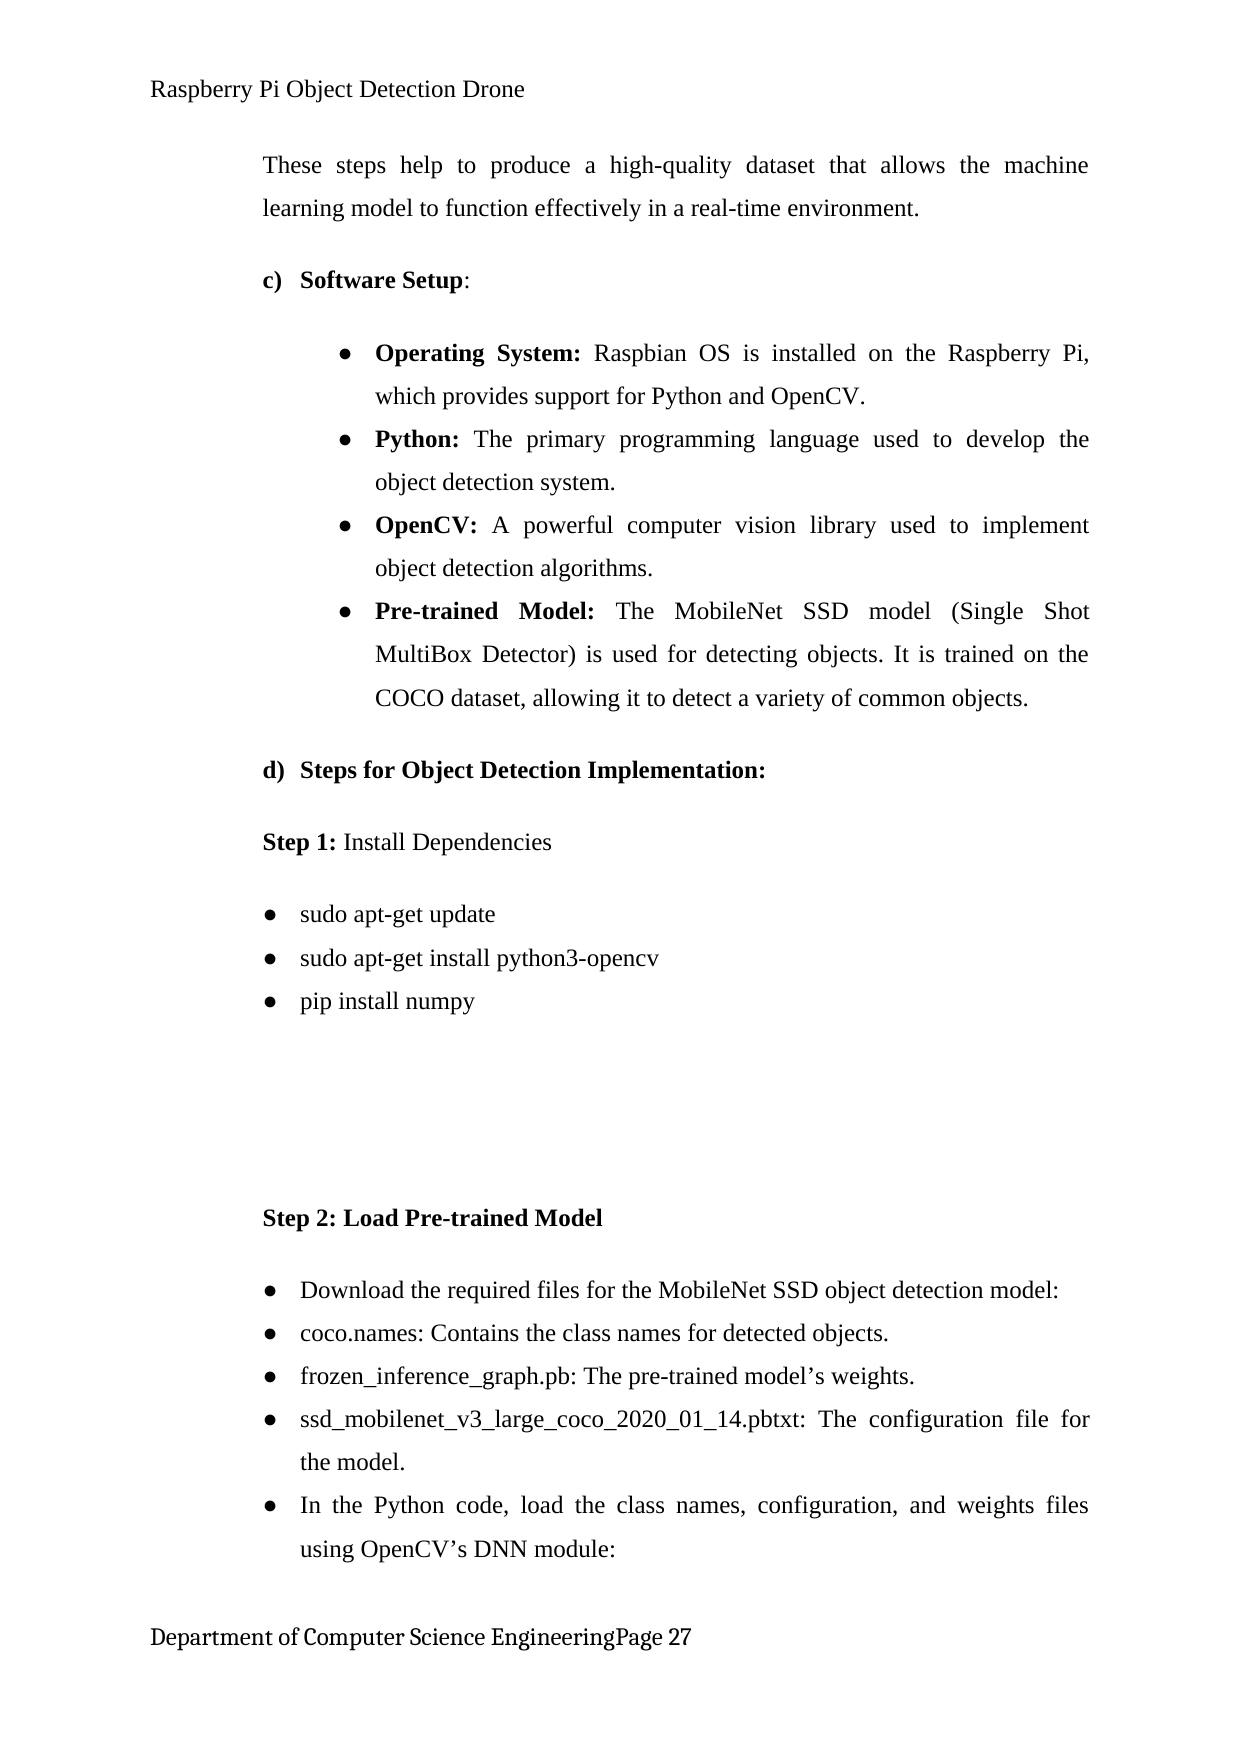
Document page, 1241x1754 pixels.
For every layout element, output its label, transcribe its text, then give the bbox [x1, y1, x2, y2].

list Download the required files for the MobileNet SSD object detection model: [262, 1275, 1090, 1304]
list pip install numpy [262, 986, 1090, 1014]
list sudo apt-get install python3-opencv [262, 943, 1090, 971]
list OpenCV: A powerful computer vision library used to implement object detection algorithms. [337, 510, 1090, 582]
list Python: The primary programming language used to develop the object detection system. [337, 424, 1090, 496]
list frozen_inference_graph.pb: The pre-trained model’s weights. [262, 1361, 1090, 1390]
text Step 2: Load Pre-trained Model [262, 1203, 1090, 1231]
list Pre-trained Model: The MobileNet SSD model (Single Shot MultiBox Detector) is used for detecting objects. It is trained on the COCO dataset, allowing it to detect a variety of common objects. [337, 596, 1090, 711]
list In the Python code, load the class names, configuration, and weights files using OpenCV’s DNN module: [262, 1491, 1090, 1562]
list ssd_mobilenet_v3_large_coco_2020_01_14.pbtxt: The configuration file for the model. [262, 1404, 1090, 1476]
text These steps help to produce a high-quality dataset that allows the machine learning model to function effectively in a real-time environment. [262, 150, 1090, 222]
list coco.names: Contains the class names for detected objects. [262, 1318, 1090, 1347]
text d) Steps for Object Detection Implementation: [262, 755, 1090, 784]
list Operating System: Raspbian OS is installed on the Raspberry Pi, which provides support for Python and OpenCV. [337, 338, 1090, 409]
list sudo apt-get update [262, 899, 1090, 928]
text Step 1: Install Dependencies [262, 827, 1090, 856]
text c) Software Setup: [262, 265, 1090, 294]
